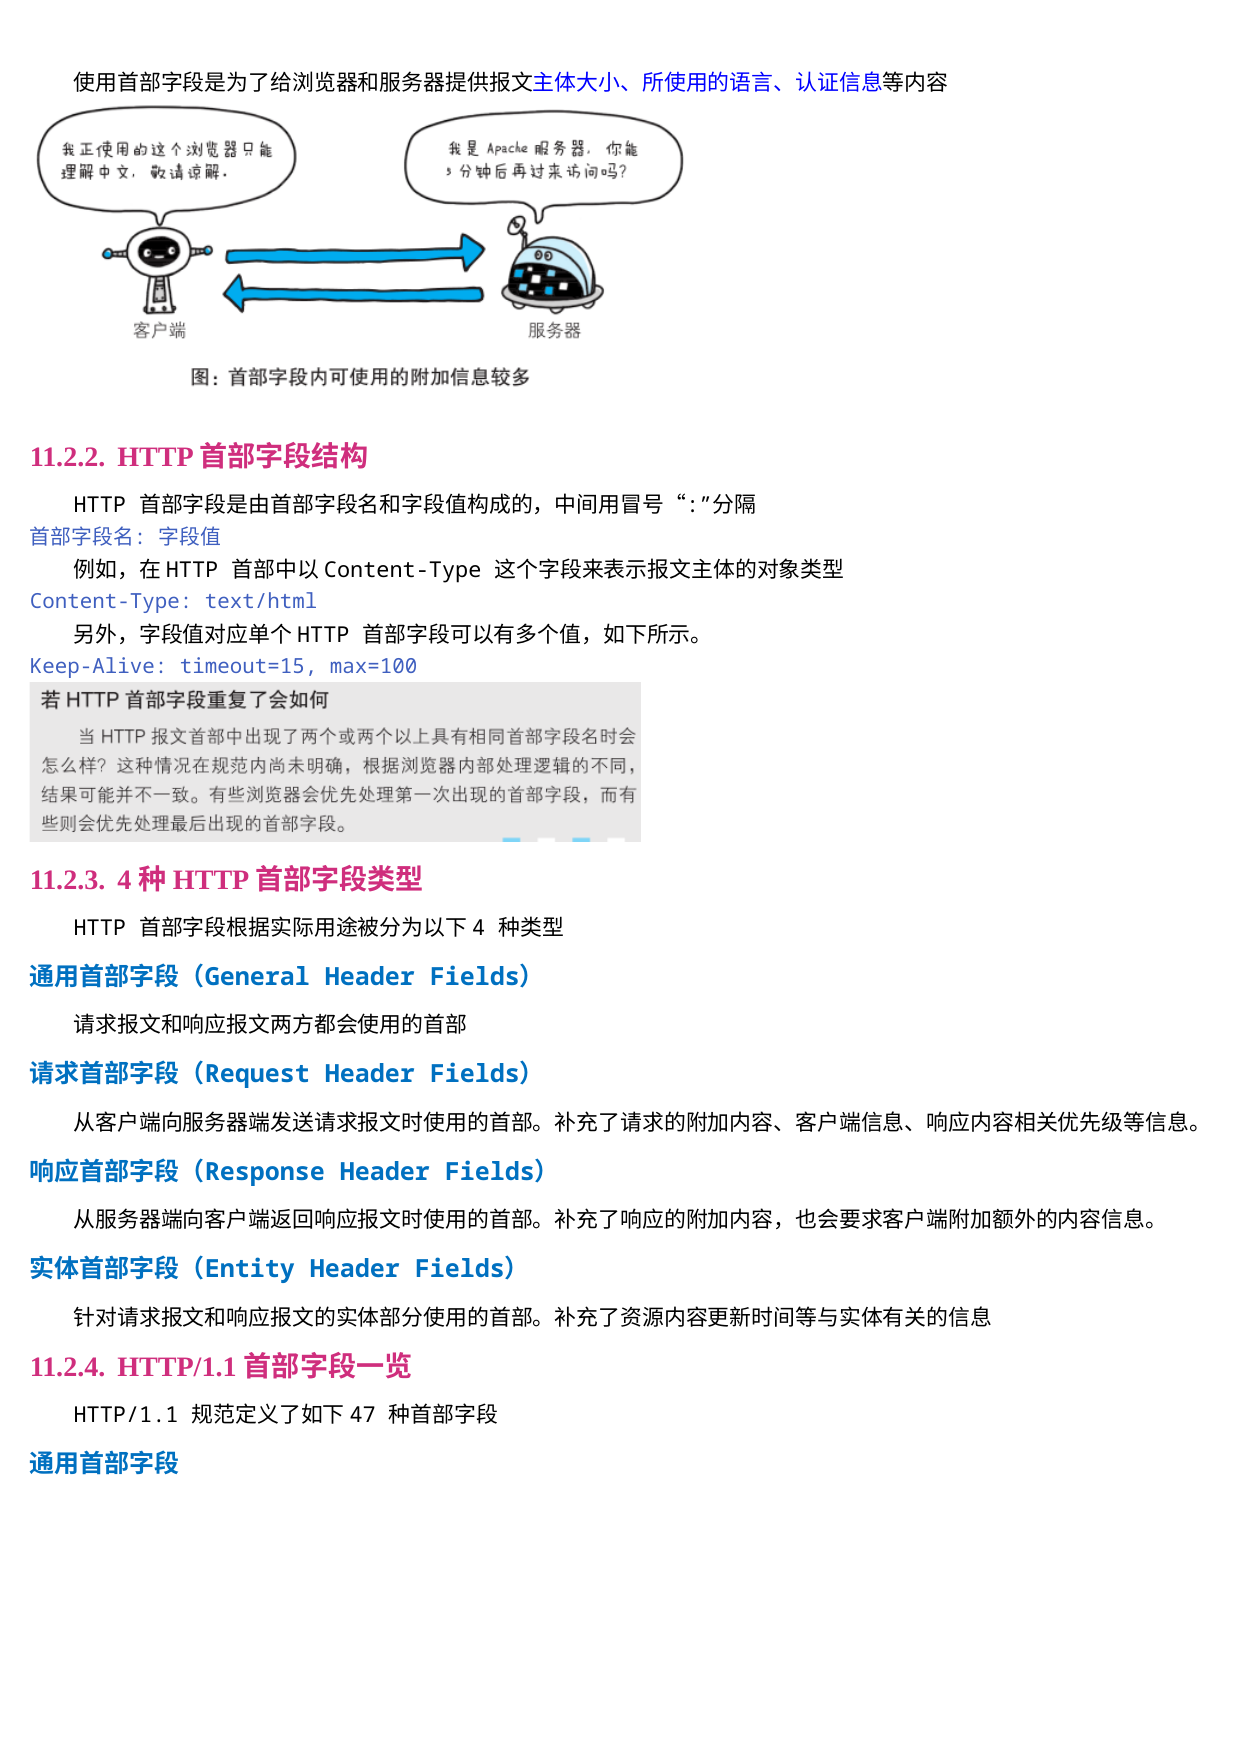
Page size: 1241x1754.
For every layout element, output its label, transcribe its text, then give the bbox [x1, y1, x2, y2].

picture [29, 97, 696, 396]
list 针对请求报文和响应报文的实体部分使用的首部。补充了资源内容更新时间等与实体有关的信息 [29, 1299, 1211, 1332]
subtitle HTTP/1.1 首部字段一览 [29, 1332, 1211, 1397]
text 例如，在 HTTP 首部中以 Content-Type 这个字段来表示报文主体的对象类型 [29, 552, 1211, 584]
list 通用首部字段 [29, 1429, 1211, 1494]
list 通用首部字段（General Header Fields） [29, 942, 1211, 1007]
list Keep-Alive: timeout=15, max=100 [29, 649, 1211, 682]
text HTTP 首部字段是由首部字段名和字段值构成的，中间用冒号“:”分隔 [29, 487, 1211, 519]
picture [29, 682, 641, 842]
text 另外，字段值对应单个 HTTP 首部字段可以有多个值，如下所示。 [29, 617, 1211, 649]
list 请求首部字段（Request Header Fields） [29, 1039, 1211, 1104]
list 响应首部字段（Response Header Fields） [29, 1137, 1211, 1202]
text HTTP/1.1 规范定义了如下 47 种首部字段 [29, 1397, 1211, 1429]
subtitle HTTP 首部字段结构 [29, 422, 1211, 487]
list 请求报文和响应报文两方都会使用的首部 [29, 1007, 1211, 1039]
text 使用首部字段是为了给浏览器和服务器提供报文主体大小、所使用的语言、认证信息等内容 [29, 64, 1211, 97]
list Content-Type: text/html [29, 584, 1211, 617]
list 从服务器端向客户端返回响应报文时使用的首部。补充了响应的附加内容，也会要求客户端附加额外的内容信息。 [29, 1202, 1211, 1234]
list HTTP 首部字段根据实际用途被分为以下 4 种类型 [29, 909, 1211, 942]
list 从客户端向服务器端发送请求报文时使用的首部。补充了请求的附加内容、客户端信息、响应内容相关优先级等信息。 [29, 1104, 1211, 1137]
subtitle 4 种 HTTP 首部字段类型 [29, 844, 1211, 909]
list 实体首部字段（Entity Header Fields） [29, 1234, 1211, 1299]
list 首部字段名: 字段值 [29, 519, 1211, 552]
